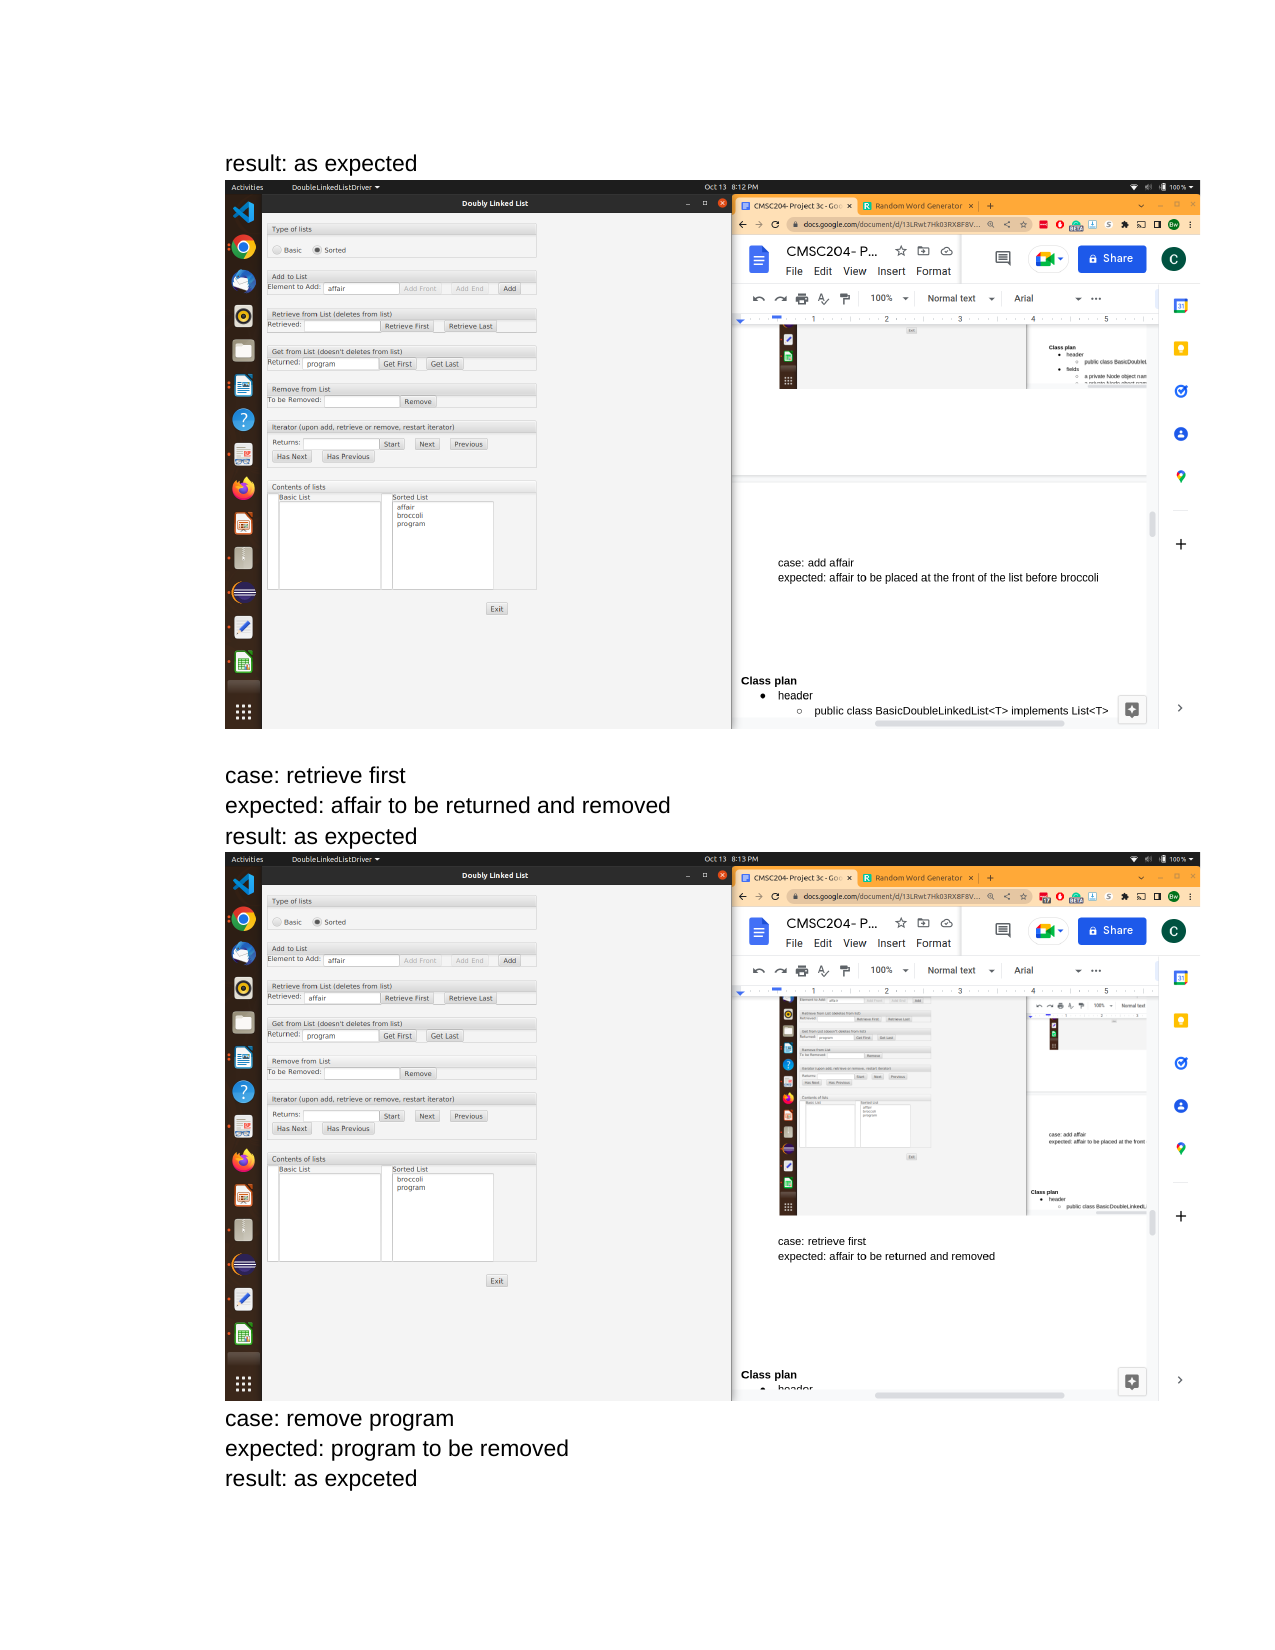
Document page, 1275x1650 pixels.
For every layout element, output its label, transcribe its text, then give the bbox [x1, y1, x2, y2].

text expected: affair to be returned and removed [150, 792, 1125, 819]
picture [225, 852, 1200, 1401]
picture [225, 180, 1200, 729]
text result: as expected [150, 823, 1125, 849]
text result: as expceted [150, 1465, 1125, 1491]
text result: as expected [150, 150, 1125, 176]
text case: remove program [150, 1404, 1125, 1431]
text case: retrieve first [150, 762, 1125, 788]
text expected: program to be removed [150, 1435, 1125, 1461]
